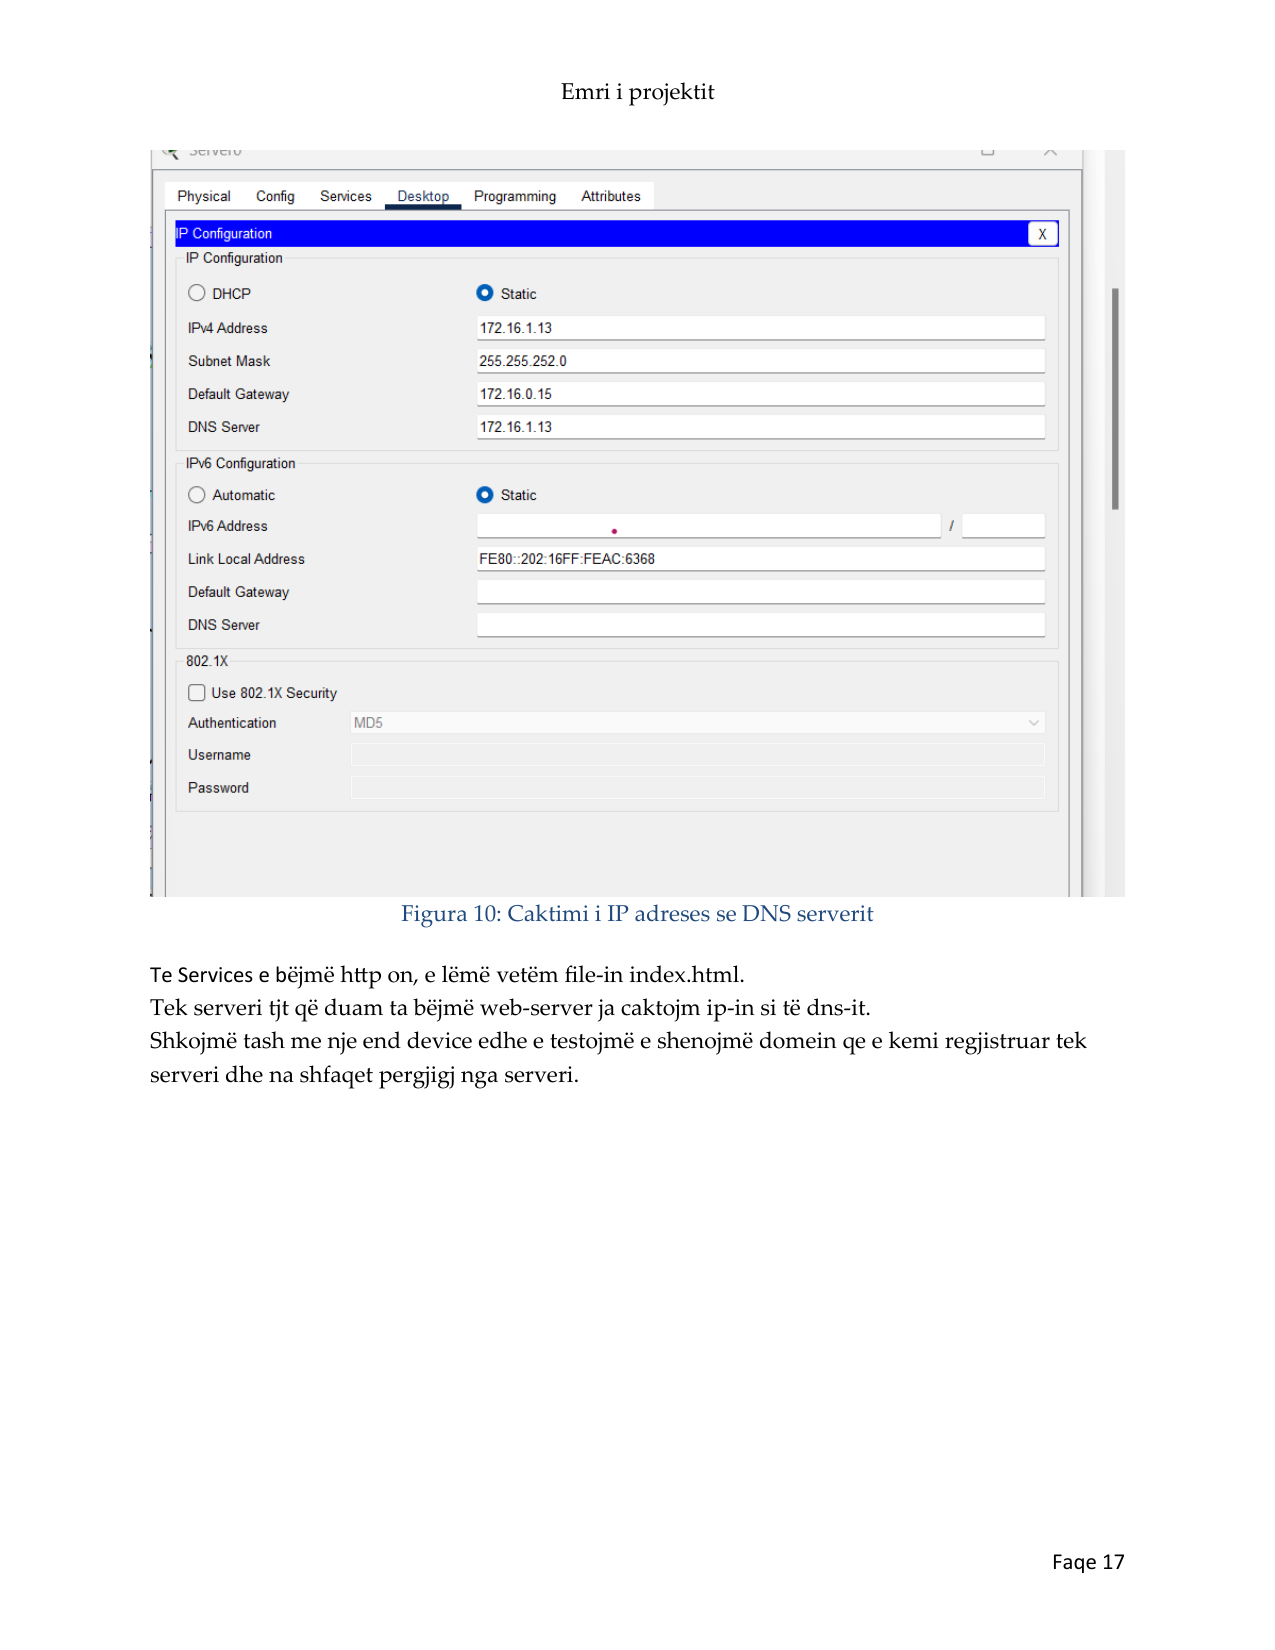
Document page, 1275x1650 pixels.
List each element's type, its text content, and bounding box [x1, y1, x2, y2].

picture [150, 150, 1125, 897]
text Figura 10: Caktimi i IP adreses se DNS serverit [150, 897, 1125, 928]
text Shkojmë tash me nje end device edhe e testojmë e shenojmë domein qe e kemi regjistruar tek serveri dhe na shfaqet pergjigj nga serveri. [150, 1024, 1125, 1089]
text Te Services e bëjmë http on, e lëmë vetëm file-in index.html. [150, 958, 1125, 989]
text Tek serveri tjt që duam ta bëjmë web-server ja caktojm ip-in si të dns-it. [150, 991, 1125, 1022]
